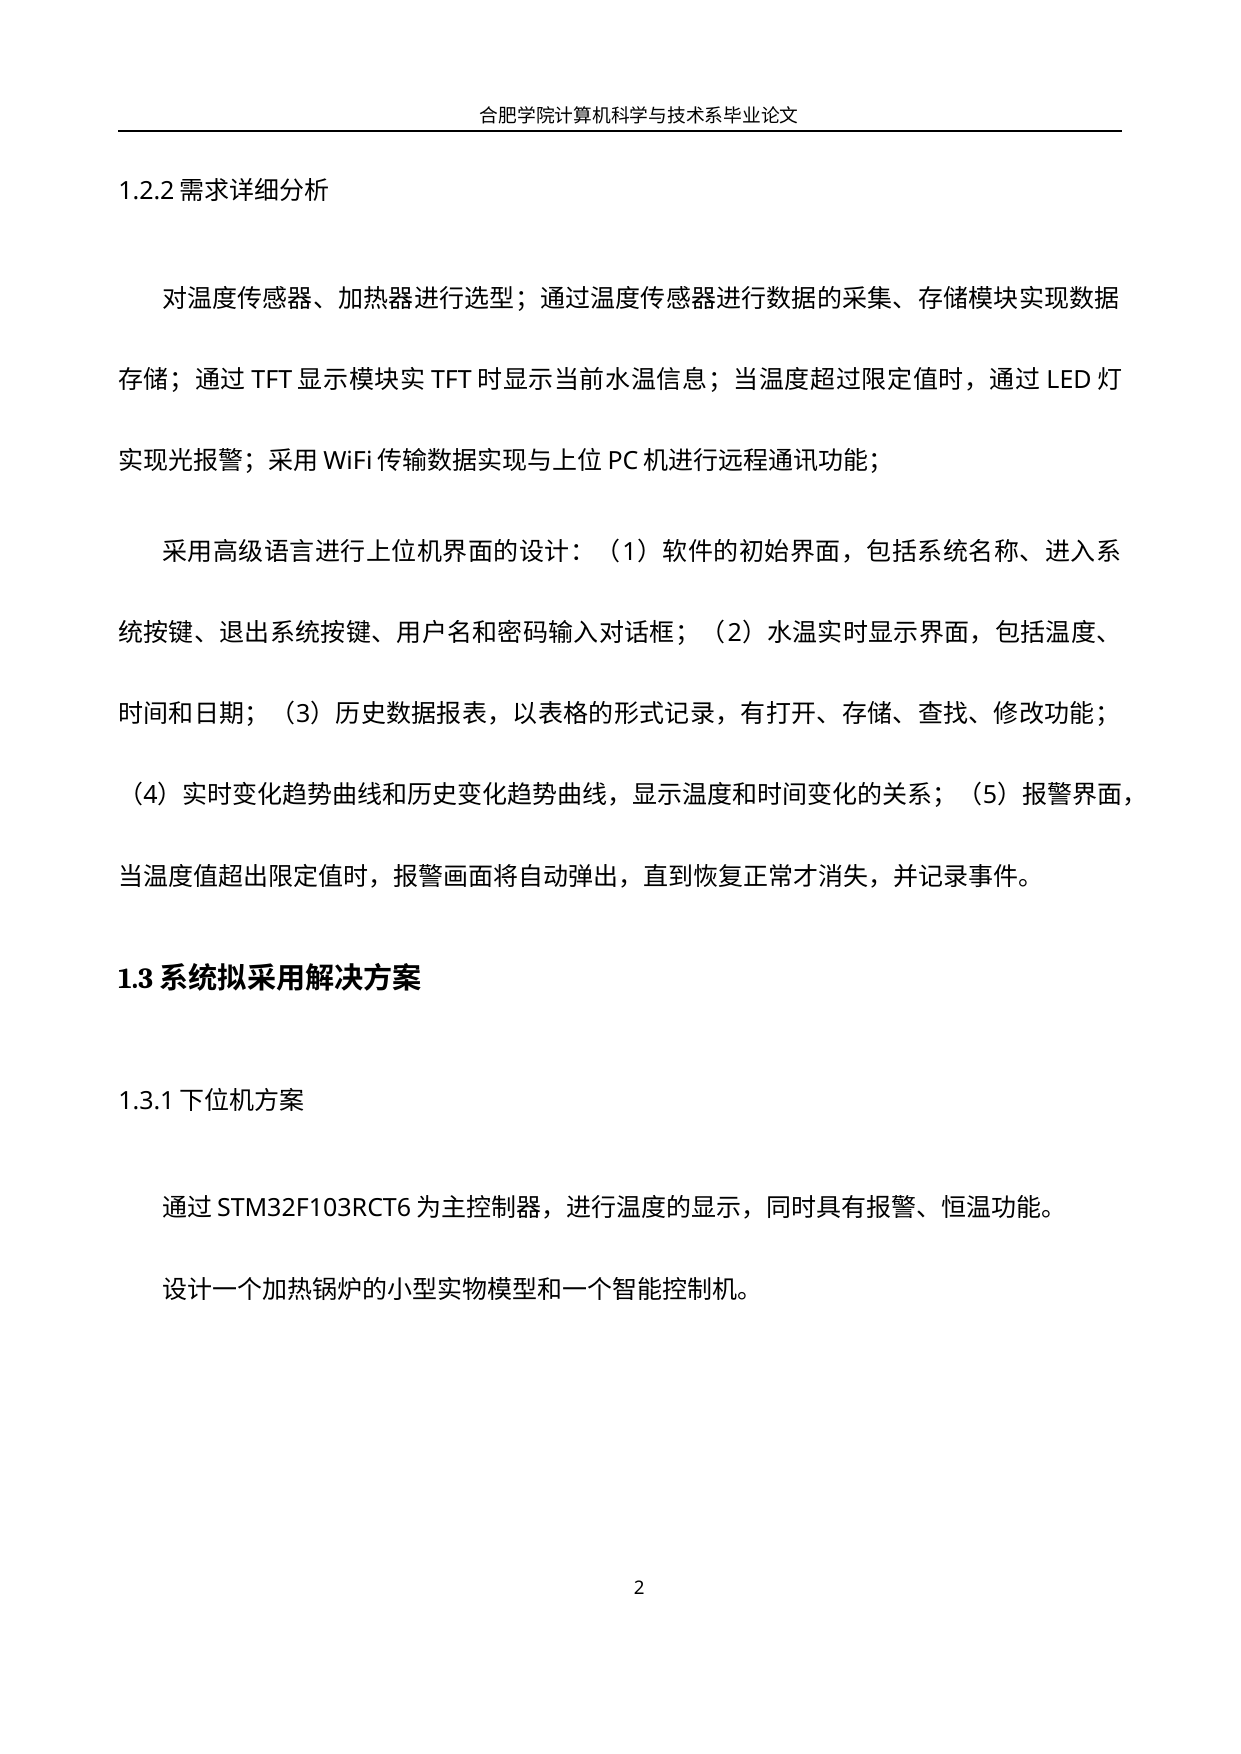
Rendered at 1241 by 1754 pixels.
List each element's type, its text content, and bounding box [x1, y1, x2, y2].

text 通过STM32F103RCT6为主控制器，进行温度的显示，同时具有报警、恒温功能。 [118, 1173, 1122, 1238]
text 对温度传感器、加热器进行选型；通过温度传感器进行数据的采集、存储模块实现数据存储；通过TFT显示模块实TFT时显示当前水温信息；当温度超过限定值时，通过LED灯实现光报警；采用WiFi传输数据实现与上位PC机进行远程通讯功能； [118, 264, 1122, 491]
text 设计一个加热锅炉的小型实物模型和一个智能控制机。 [118, 1255, 1122, 1320]
subtitle 1.3 系统拟采用解决方案 [118, 943, 1122, 1008]
subtitle 1.2.2需求详细分析 [118, 156, 1122, 221]
subtitle 1.3.1下位机方案 [118, 1066, 1122, 1131]
text 采用高级语言进行上位机界面的设计：（1）软件的初始界面，包括系统名称、进入系统按键、退出系统按键、用户名和密码输入对话框；（2）水温实时显示界面，包括温度、时间和日期；（3）历史数据报表，以表格的形式记录，有打开、存储、查找、修改功能；（4）实时变化趋势曲线和历史变化趋势曲线，显示温度和时间变化的关系；（5）报警界面，当温度值超出限定值时，报警画面将自动弹出，直到恢复正常才消失，并记录事件。 [118, 517, 1122, 907]
